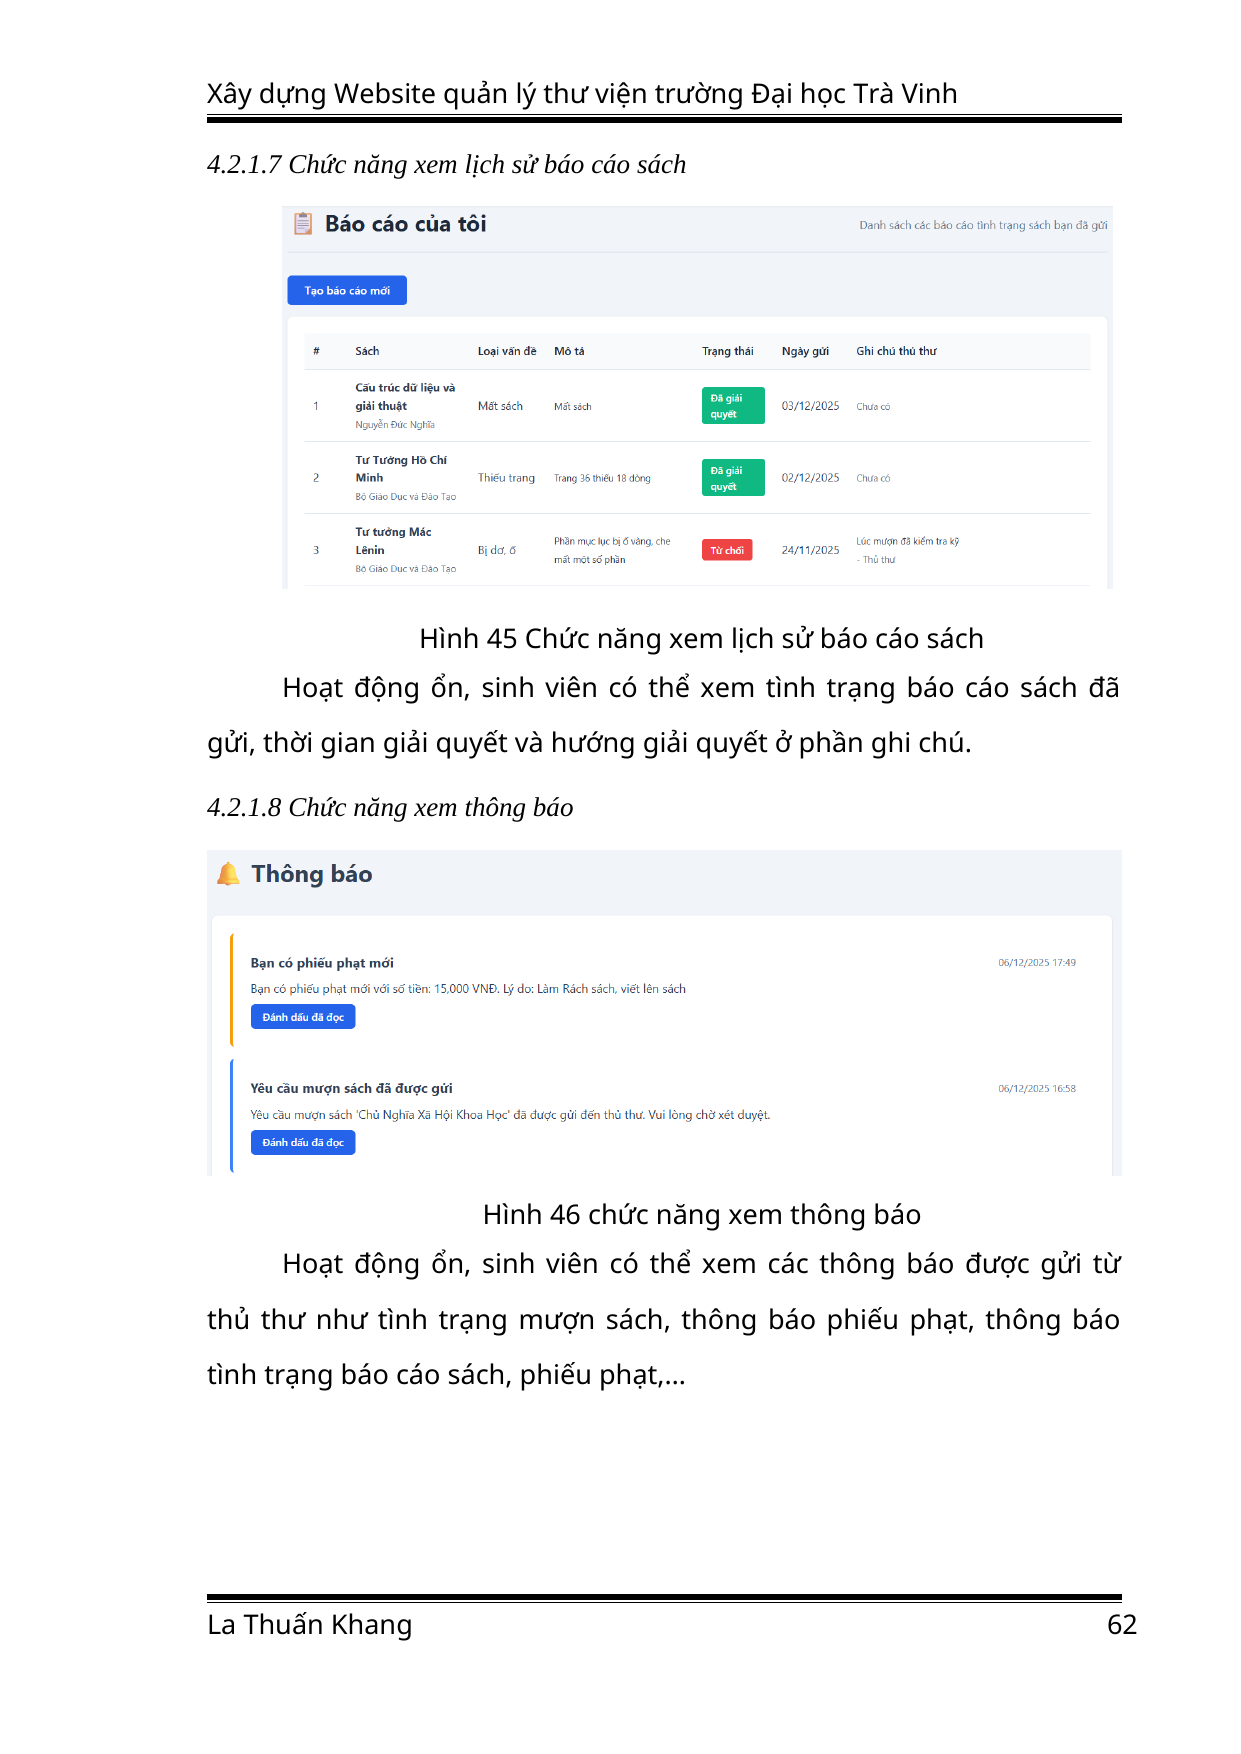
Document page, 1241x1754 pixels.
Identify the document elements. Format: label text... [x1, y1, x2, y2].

text Hoạt động ổn, sinh viên có thể xem các thông báo được gửi từ thủ thư như tình trạng mượn sách, thông báo phiếu phạt, thông báo tình trạng báo cáo sách, phiếu phạt,… [207, 1245, 1122, 1392]
picture [281, 206, 1114, 589]
subtitle Chức năng xem lịch sử báo cáo sách [207, 148, 1122, 179]
picture [206, 850, 1123, 1176]
subtitle Chức năng xem thông báo [207, 792, 1122, 823]
text Hoạt động ổn, sinh viên có thể xem tình trạng báo cáo sách đã gửi, thời gian giải quyết và hướng giải quyết ở phần ghi chú. [207, 668, 1122, 761]
